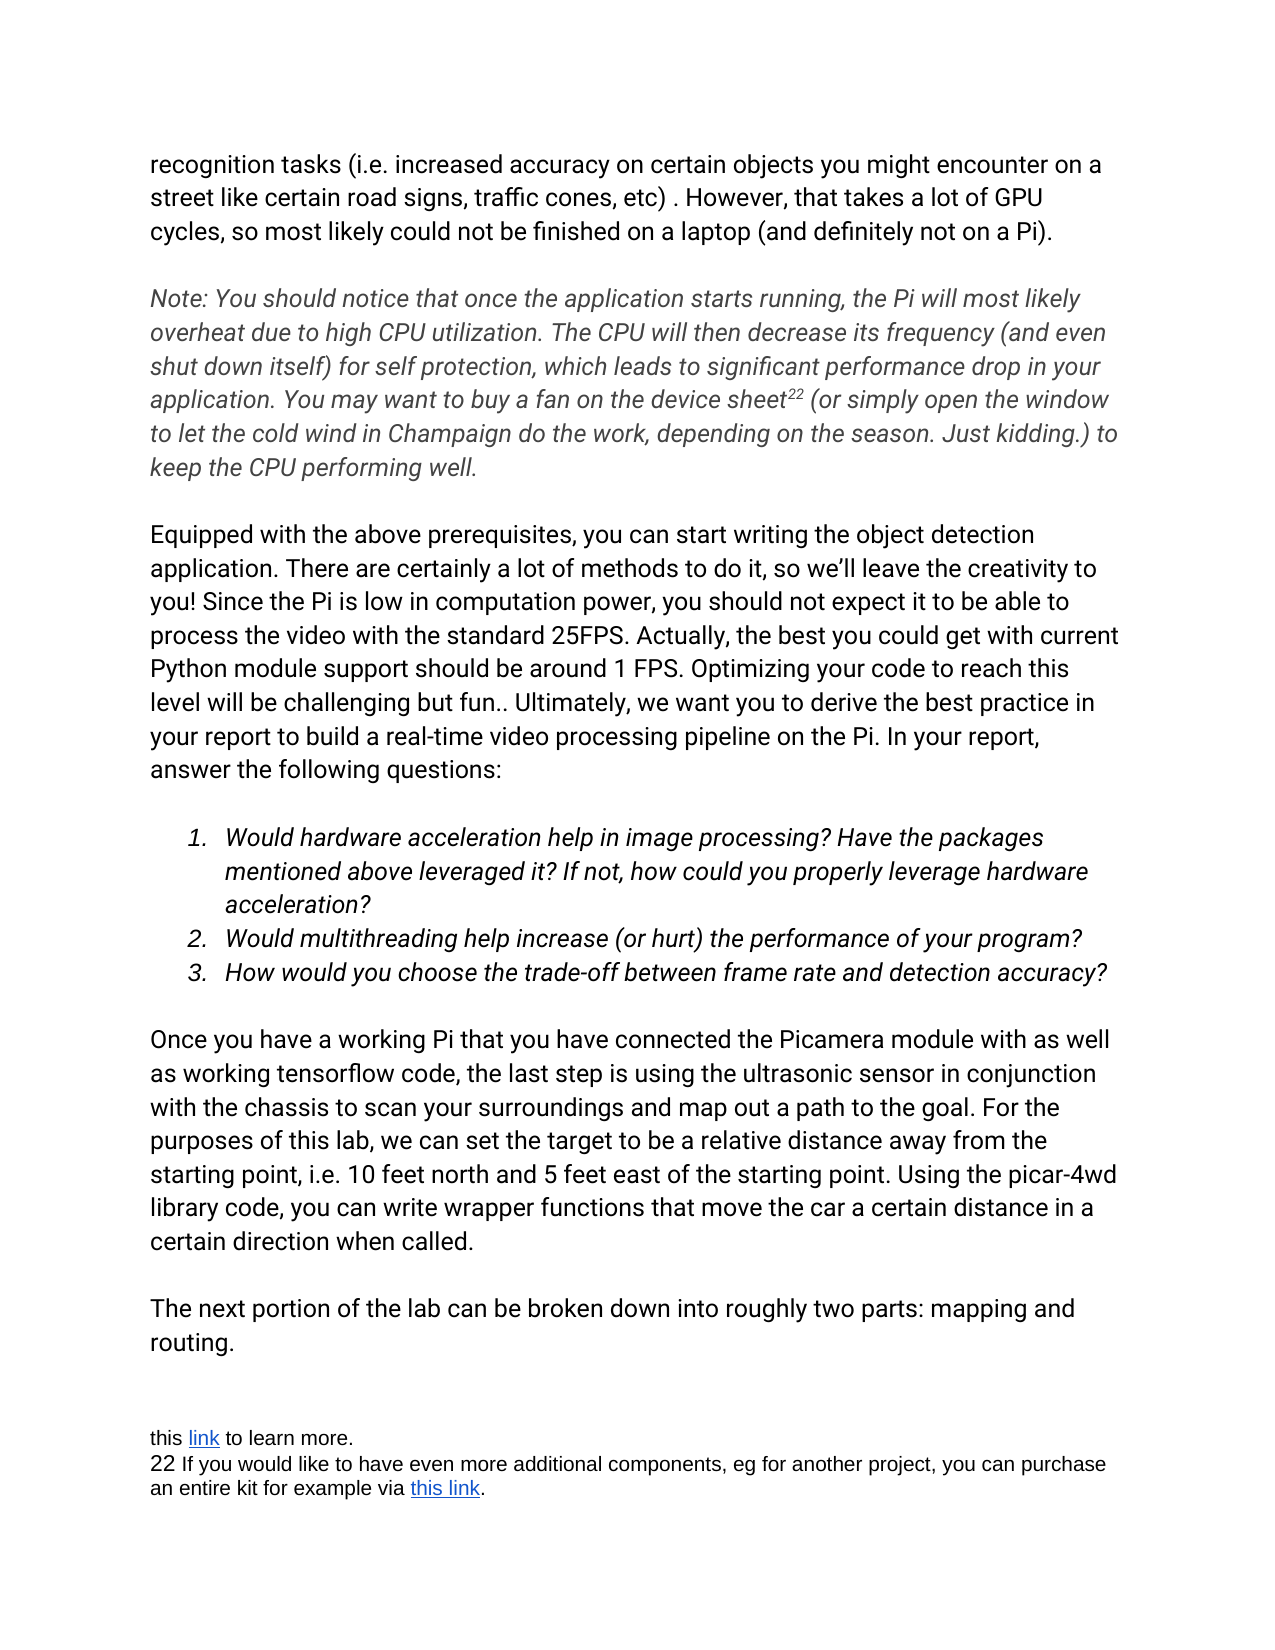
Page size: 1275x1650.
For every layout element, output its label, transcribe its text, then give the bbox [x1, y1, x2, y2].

text Note: You should notice that once the application starts running, the Pi will most likely overheat due to high CPU utilization. The CPU will then decrease its frequency (and even shut down itself) for self protection, which leads to significant performance drop in your application. You may want to buy a fan on the device sheet (or simply open the window to let the cold wind in Champaign do the work, depending on the season. Just kidding.) to keep the CPU performing well. [150, 284, 1125, 482]
text The next portion of the lab can be broken down into roughly two parts: mapping and routing. [150, 1294, 1125, 1357]
list Would hardware acceleration help in image processing? Have the packages mentioned above leveraged it? If not, how could you properly leverage hardware acceleration? [187, 823, 1125, 920]
text Once you have a working Pi that you have connected the Picamera module with as well as working tensorflow code, the last step is using the ultrasonic sensor in conjunction with the chassis to scan your surroundings and map out a path to the goal. For the purposes of this lab, we can set the target to be a relative distance away from the starting point, i.e. 10 feet north and 5 feet east of the starting point. Using the picar-4wd library code, you can write wrapper functions that move the car a certain distance in a certain direction when called. [150, 1025, 1125, 1257]
text Equipped with the above prerequisites, you can start writing the object detection application. There are certainly a lot of methods to do it, so we’ll leave the creativity to you! Since the Pi is low in computation power, you should not expect it to be able to process the video with the standard 25FPS. Actually, the best you could get with current Python module support should be around 1 FPS. Optimizing your code to reach this level will be challenging but fun.. Ultimately, we want you to derive the best practice in your report to build a real-time video processing pipeline on the Pi. In your report, answer the following questions: [150, 520, 1125, 785]
list How would you choose the trade-off between frame rate and detection accuracy? [187, 958, 1125, 987]
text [150, 150, 1125, 247]
list Would multithreading help increase (or hurt) the performance of your program? [187, 924, 1125, 953]
